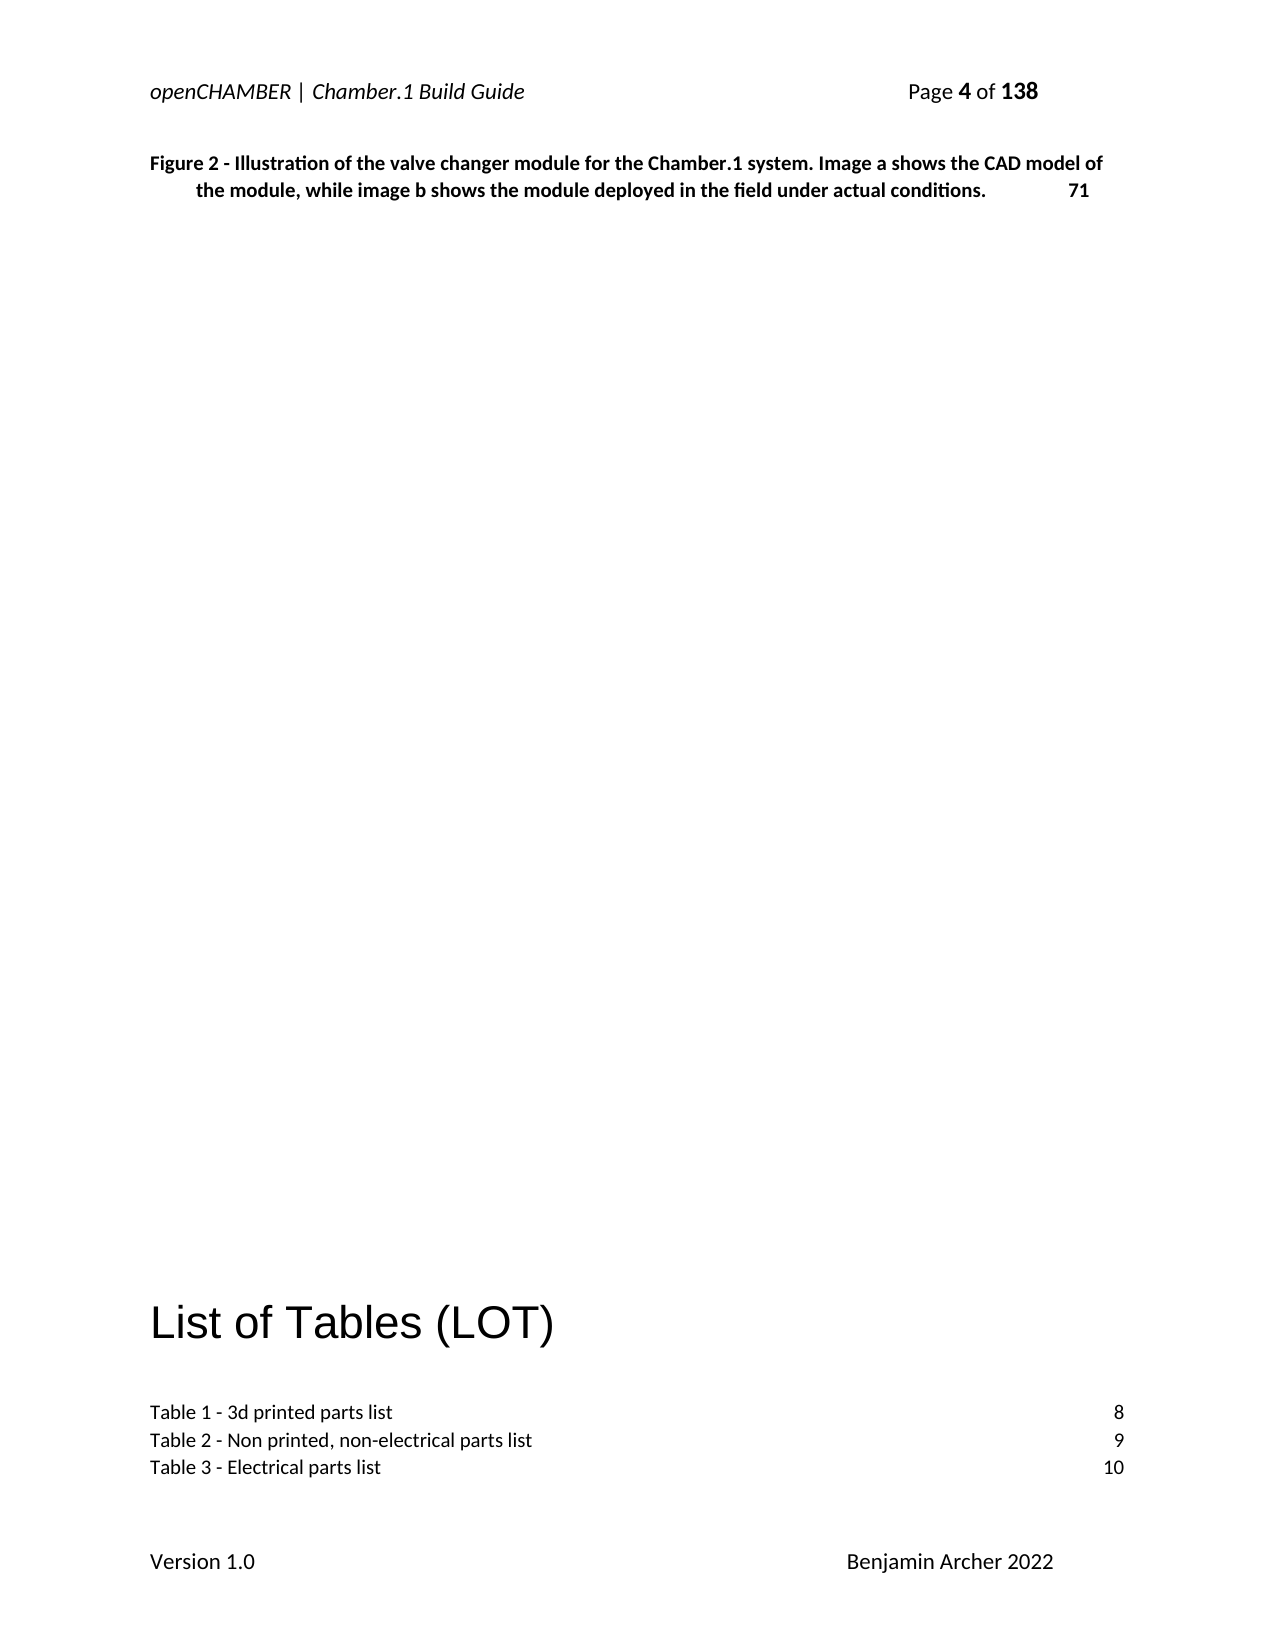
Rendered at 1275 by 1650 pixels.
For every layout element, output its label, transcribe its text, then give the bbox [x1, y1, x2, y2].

text Figure 2 - Illustration of the valve changer module for the Chamber.1 system. Image a shows the CAD model of the module, while image b shows the module deployed in the field under actual conditions. 71 [150, 150, 1125, 203]
subtitle List of Tables (LOT) [150, 1296, 1125, 1348]
text Table 3 - Electrical parts list 10 [150, 1454, 1125, 1479]
text Table 1 - 3d printed parts list 8 [150, 1399, 1125, 1425]
text Table 2 - Non printed, non-electrical parts list 9 [150, 1427, 1125, 1452]
